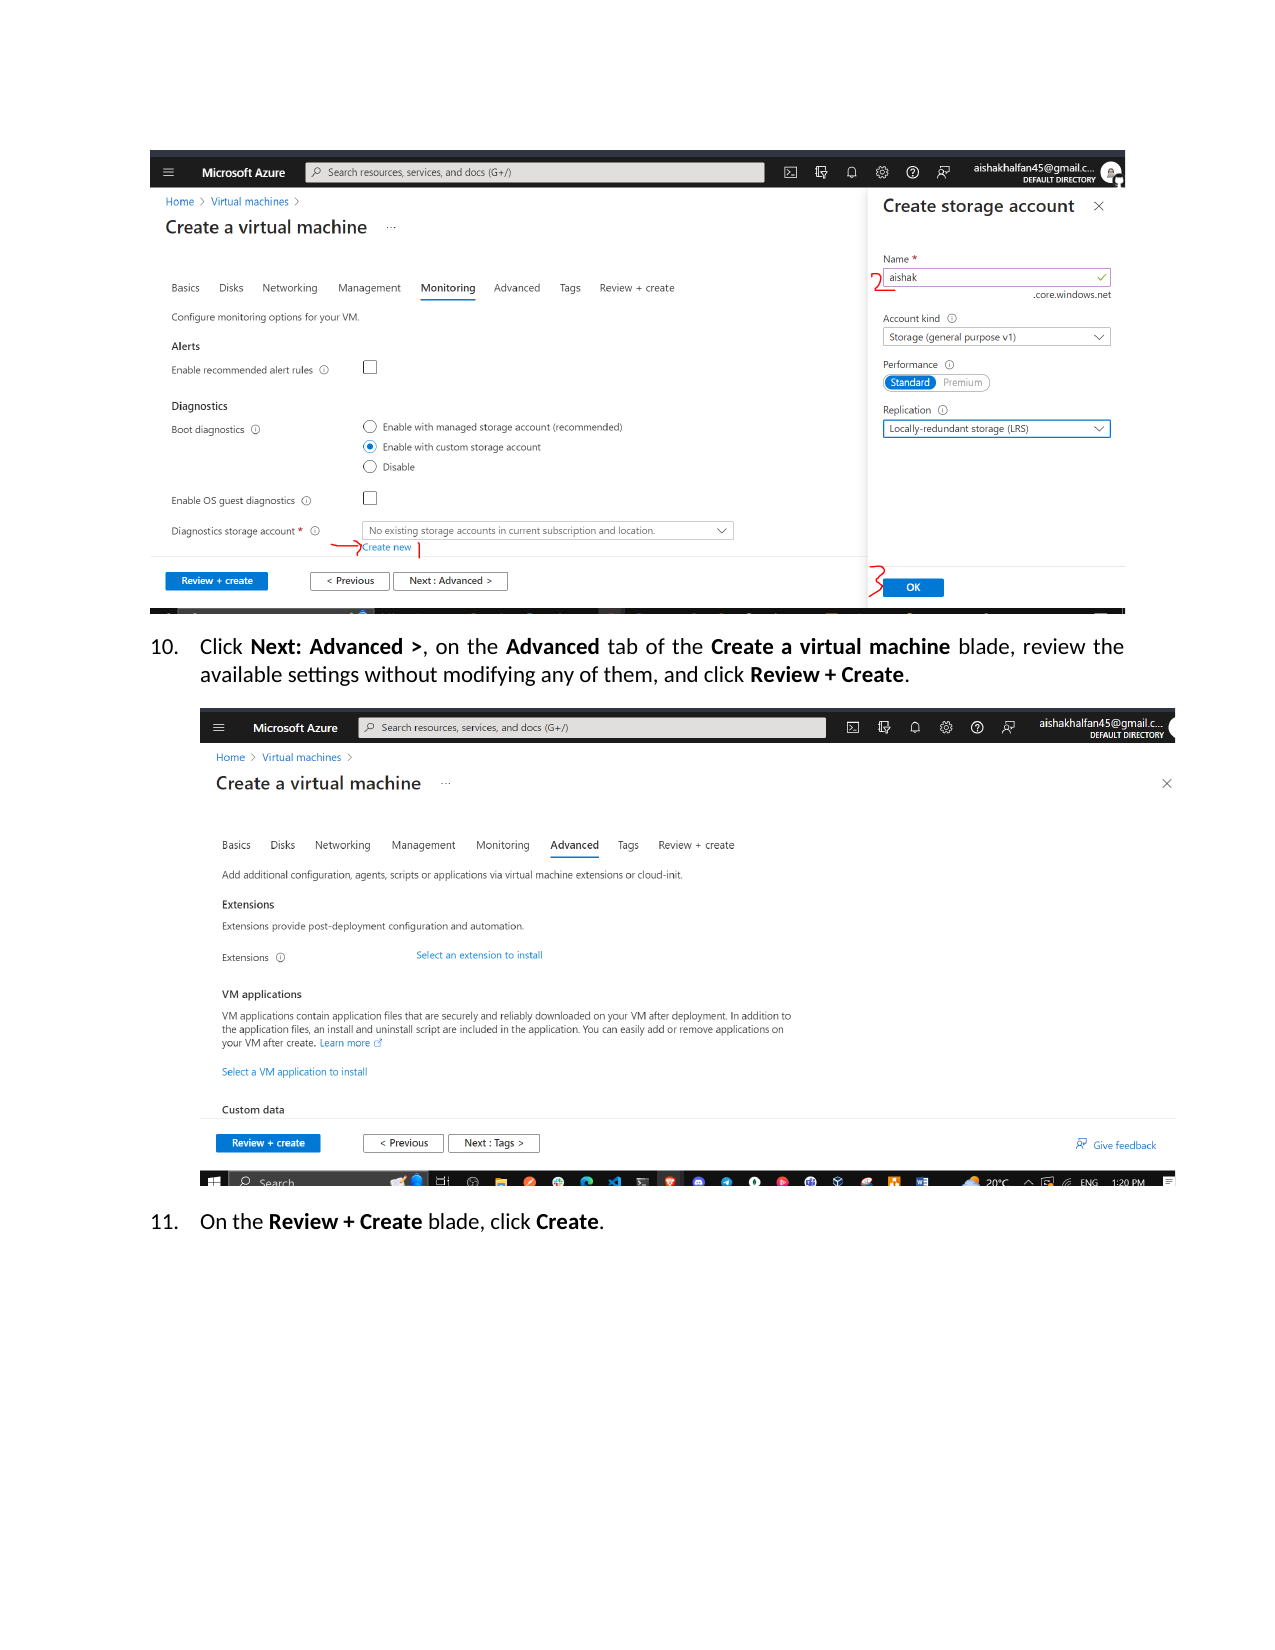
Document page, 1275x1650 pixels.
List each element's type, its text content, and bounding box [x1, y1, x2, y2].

picture [150, 150, 1125, 614]
list Click Next: Advanced >, on the Advanced tab of the Create a virtual machine blade, review the available settings without modifying any of them, and click Review + Create. [150, 632, 1125, 688]
picture [200, 708, 1175, 1186]
list On the Review + Create blade, click Create. [150, 1207, 1125, 1235]
